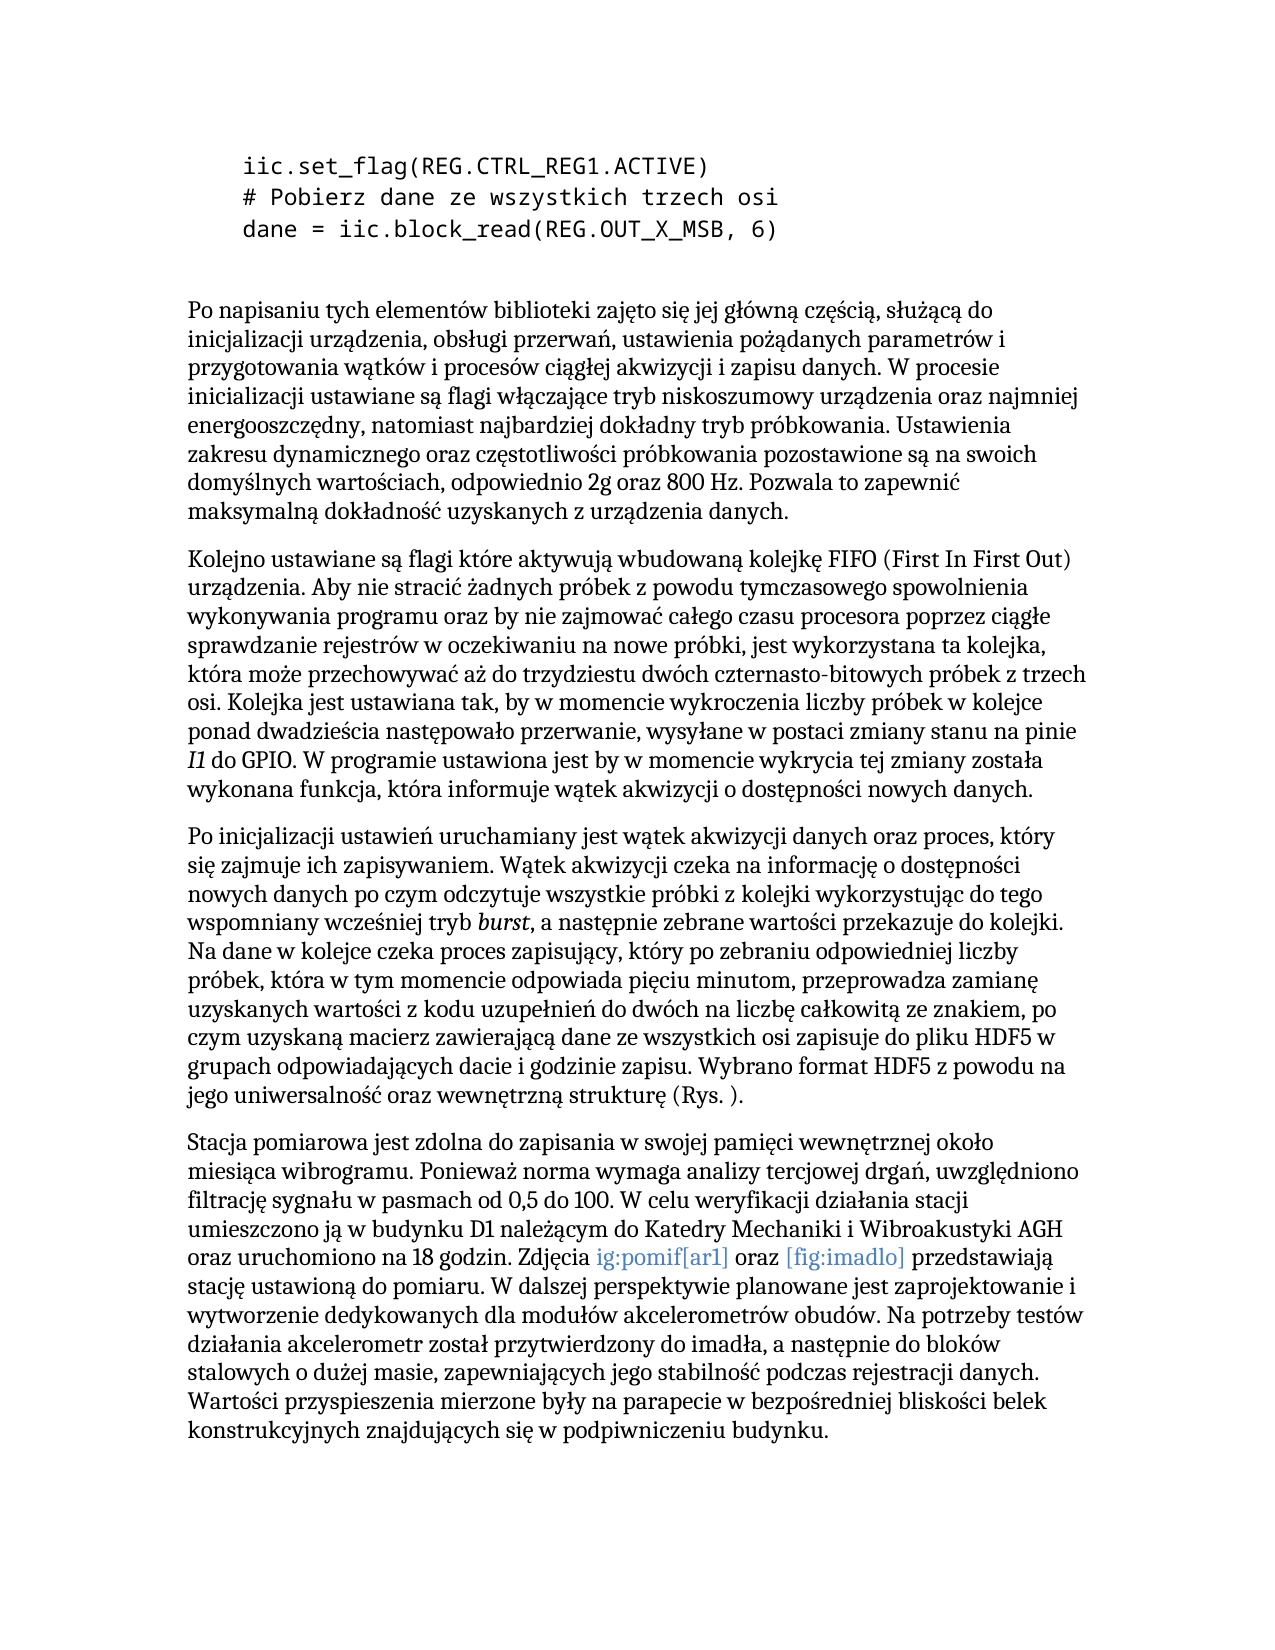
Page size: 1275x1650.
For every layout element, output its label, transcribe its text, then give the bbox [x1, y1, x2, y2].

text Po napisaniu tych elementów biblioteki zajęto się jej główną częścią, służącą do inicjalizacji urządzenia, obsługi przerwań, ustawienia pożądanych parametrów i przygotowania wątków i procesów ciągłej akwizycji i zapisu danych. W procesie inicializacji ustawiane są flagi włączające tryb niskoszumowy urządzenia oraz najmniej energooszczędny, natomiast najbardziej dokładny tryb próbkowania. Ustawienia zakresu dynamicznego oraz częstotliwości próbkowania pozostawione są na swoich domyślnych wartościach, odpowiednio 2g oraz 800 Hz. Pozwala to zapewnić maksymalną dokładność uzyskanych z urządzenia danych. [187, 296, 1087, 526]
text Kolejno ustawiane są flagi które aktywują wbudowaną kolejkę FIFO (First In First Out) urządzenia. Aby nie stracić żadnych próbek z powodu tymczasowego spowolnienia wykonywania programu oraz by nie zajmować całego czasu procesora poprzez ciągłe sprawdzanie rejestrów w oczekiwaniu na nowe próbki, jest wykorzystana ta kolejka, która może przechowywać aż do trzydziestu dwóch czternasto-bitowych próbek z trzech osi. Kolejka jest ustawiana tak, by w momencie wykroczenia liczby próbek w kolejce ponad dwadzieścia następowało przerwanie, wysyłane w postaci zmiany stanu na pinie I1 do GPIO. W programie ustawiona jest by w momencie wykrycia tej zmiany została wykonana funkcja, która informuje wątek akwizycji o dostępności nowych danych. [187, 544, 1087, 803]
text Po inicjalizacji ustawień uruchamiany jest wątek akwizycji danych oraz proces, który się zajmuje ich zapisywaniem. Wątek akwizycji czeka na informację o dostępności nowych danych po czym odczytuje wszystkie próbki z kolejki wykorzystując do tego wspomniany wcześniej tryb burst, a następnie zebrane wartości przekazuje do kolejki. Na dane w kolejce czeka proces zapisujący, który po zebraniu odpowiedniej liczby próbek, która w tym momencie odpowiada pięciu minutom, przeprowadza zamianę uzyskanych wartości z kodu uzupełnień do dwóch na liczbę całkowitą ze znakiem, po czym uzyskaną macierz zawierającą dane ze wszystkich osi zapisuje do pliku HDF5 w grupach odpowiadających dacie i godzinie zapisu. Wybrano format HDF5 z powodu na jego uniwersalność oraz wewnętrzną strukturę (Rys. ). [187, 822, 1087, 1109]
text Stacja pomiarowa jest zdolna do zapisania w swojej pamięci wewnętrznej około miesiąca wibrogramu. Ponieważ norma wymaga analizy tercjowej drgań, uwzględniono filtrację sygnału w pasmach od 0,5 do 100. W celu weryfikacji działania stacji umieszczono ją w budynku D1 należącym do Katedry Mechaniki i Wibroakustyki AGH oraz uruchomiono na 18 godzin. Zdjęcia ig:pomif[ar1] oraz [fig:imadlo] przedstawiają stację ustawioną do pomiaru. W dalszej perspektywie planowane jest zaprojektowanie i wytworzenie dedykowanych dla modułów akcelerometrów obudów. Na potrzeby testów działania akcelerometr został przytwierdzony do imadła, a następnie do bloków stalowych o dużej masie, zapewniających jego stabilność podczas rejestracji danych. Wartości przyspieszenia mierzone były na parapecie w bezpośredniej bliskości belek konstrukcyjnych znajdujących się w podpiwniczeniu budynku. [187, 1128, 1087, 1444]
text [187, 150, 1087, 275]
